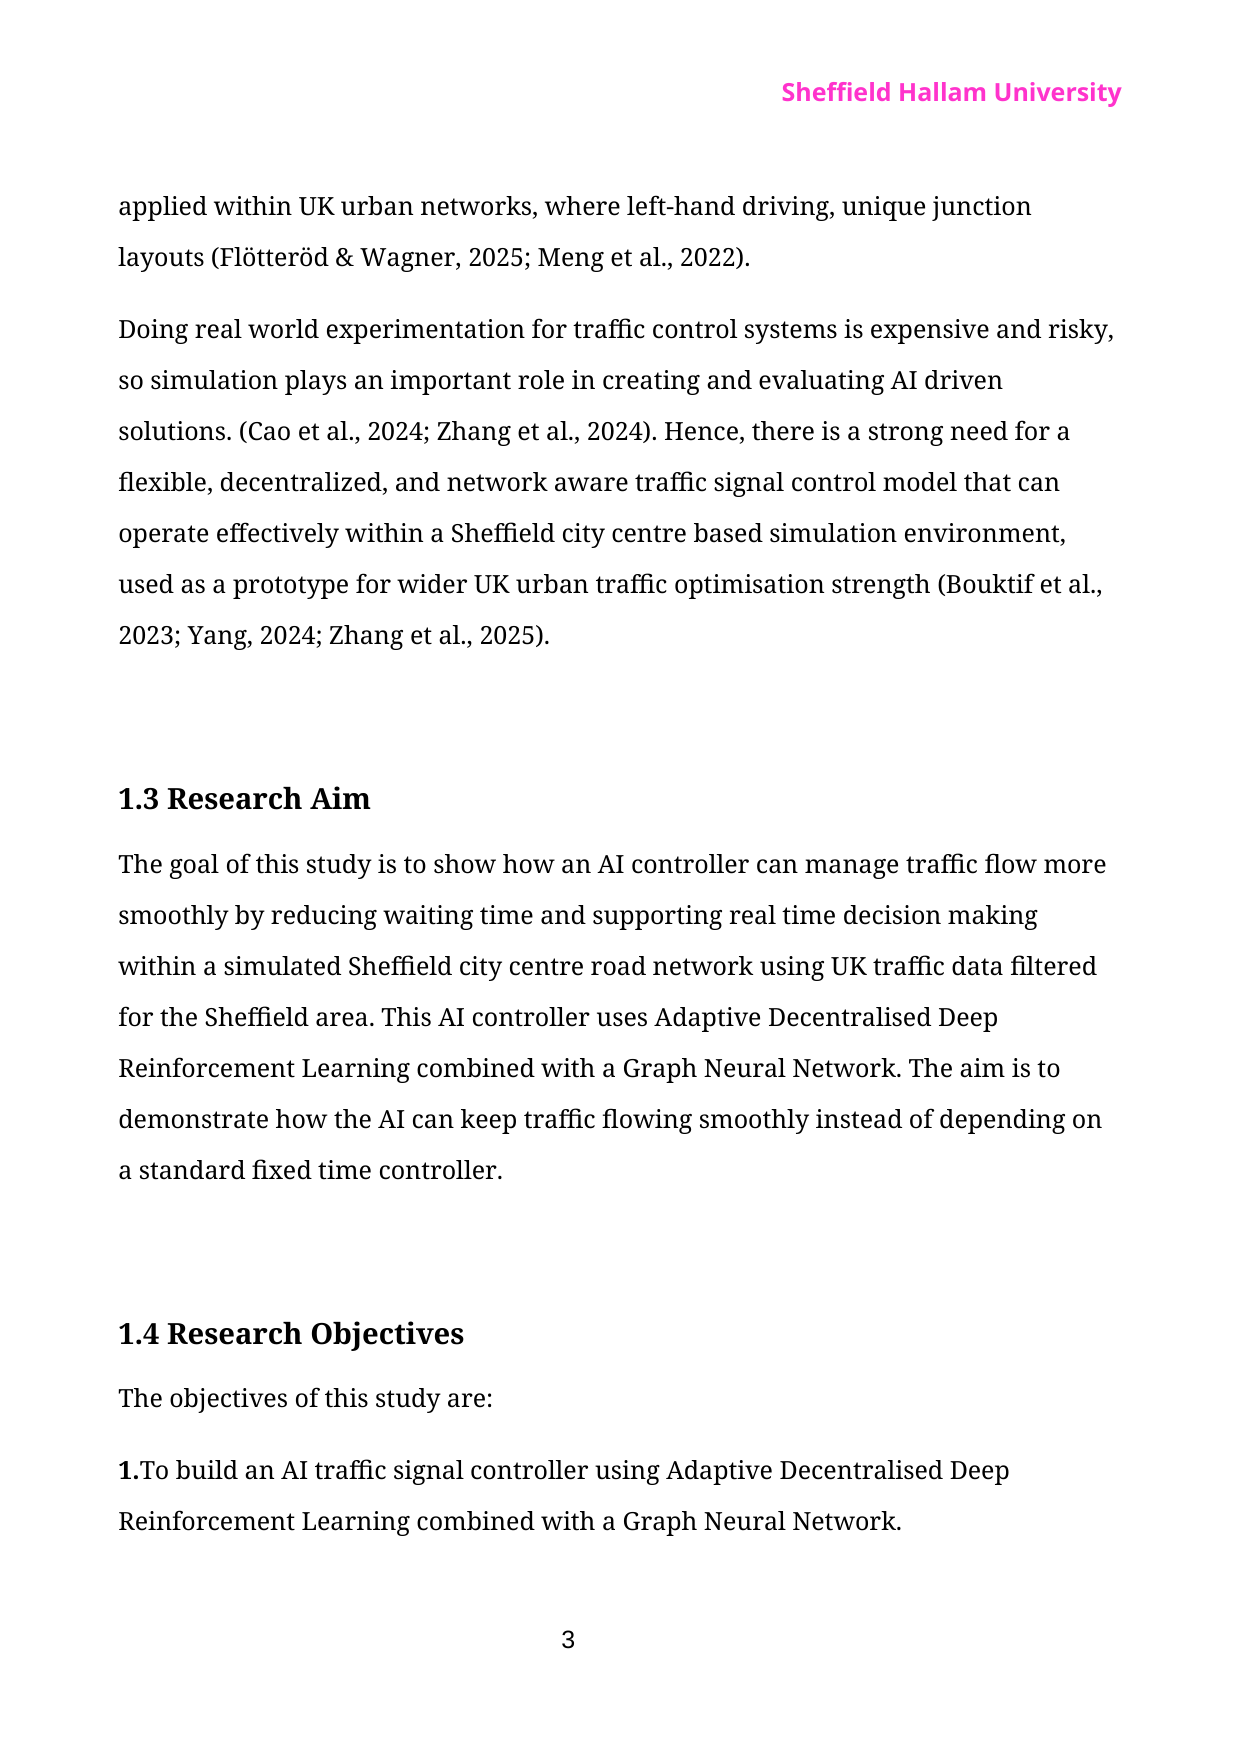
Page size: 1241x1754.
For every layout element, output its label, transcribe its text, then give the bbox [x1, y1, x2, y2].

subtitle 1.4 Research Objectives [118, 1313, 997, 1353]
text 1.To build an AI traffic signal controller using Adaptive Decentralised Deep Reinforcement Learning combined with a Graph Neural Network. [118, 1453, 1122, 1538]
text The goal of this study is to show how an AI controller can manage traffic flow more smoothly by reducing waiting time and supporting real time decision making within a simulated Sheffield city centre road network using UK traffic data filtered for the Sheffield area. This AI controller uses Adaptive Decentralised Deep Reinforcement Learning combined with a Graph Neural Network. The aim is to demonstrate how the AI can keep traffic flowing smoothly instead of depending on a standard fixed time controller. [118, 846, 1122, 1187]
subtitle 1.3 Research Aim [118, 778, 997, 818]
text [118, 189, 1122, 274]
text Doing real world experimentation for traffic control systems is expensive and risky, so simulation plays an important role in creating and evaluating AI driven solutions. (Cao et al., 2024; Zhang et al., 2024). Hence, there is a strong need for a flexible, decentralized, and network aware traffic signal control model that can operate effectively within a Sheffield city centre based simulation environment, used as a prototype for wider UK urban traffic optimisation strength (Bouktif et al., 2023; Yang, 2024; Zhang et al., 2025). [118, 312, 1122, 652]
text The objectives of this study are: [118, 1381, 1122, 1415]
